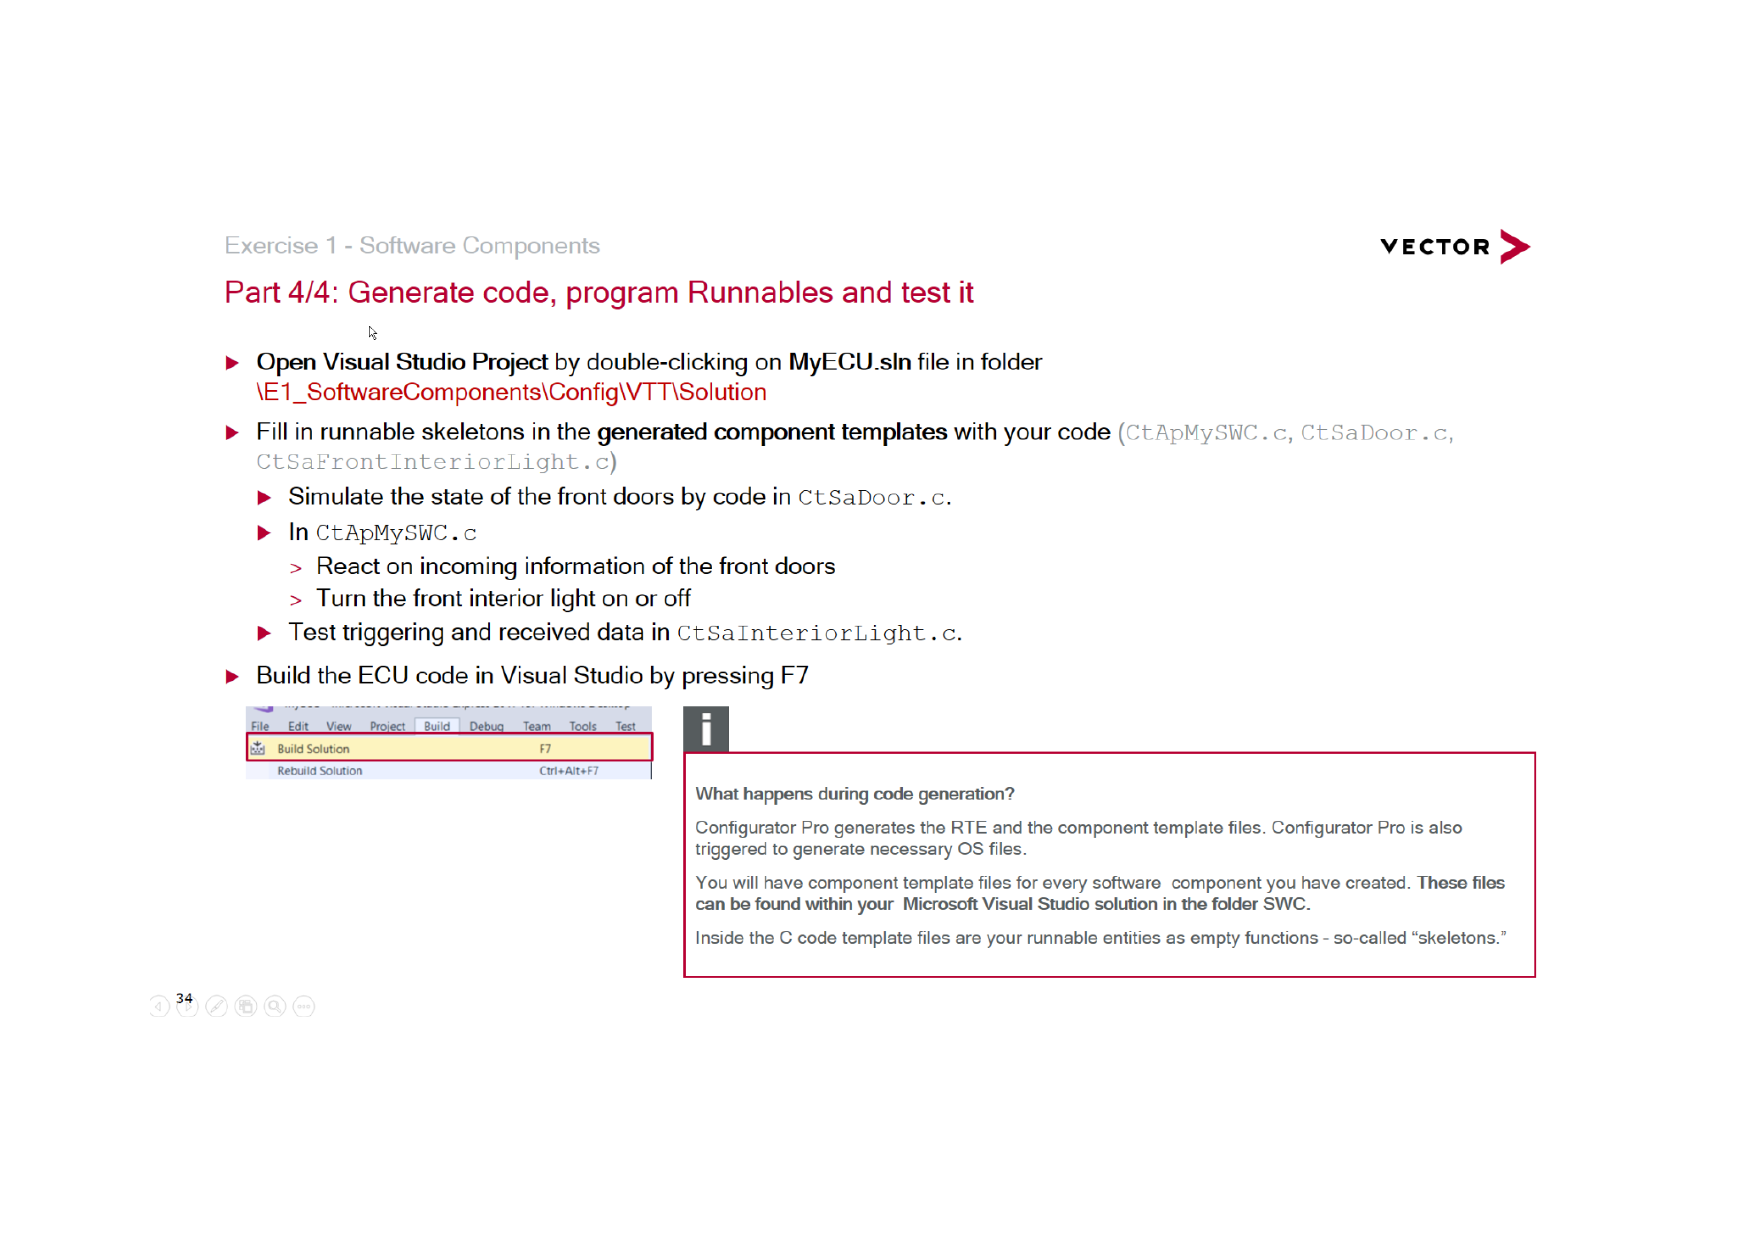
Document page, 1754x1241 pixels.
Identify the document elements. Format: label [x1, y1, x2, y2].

picture [150, 197, 1604, 1017]
